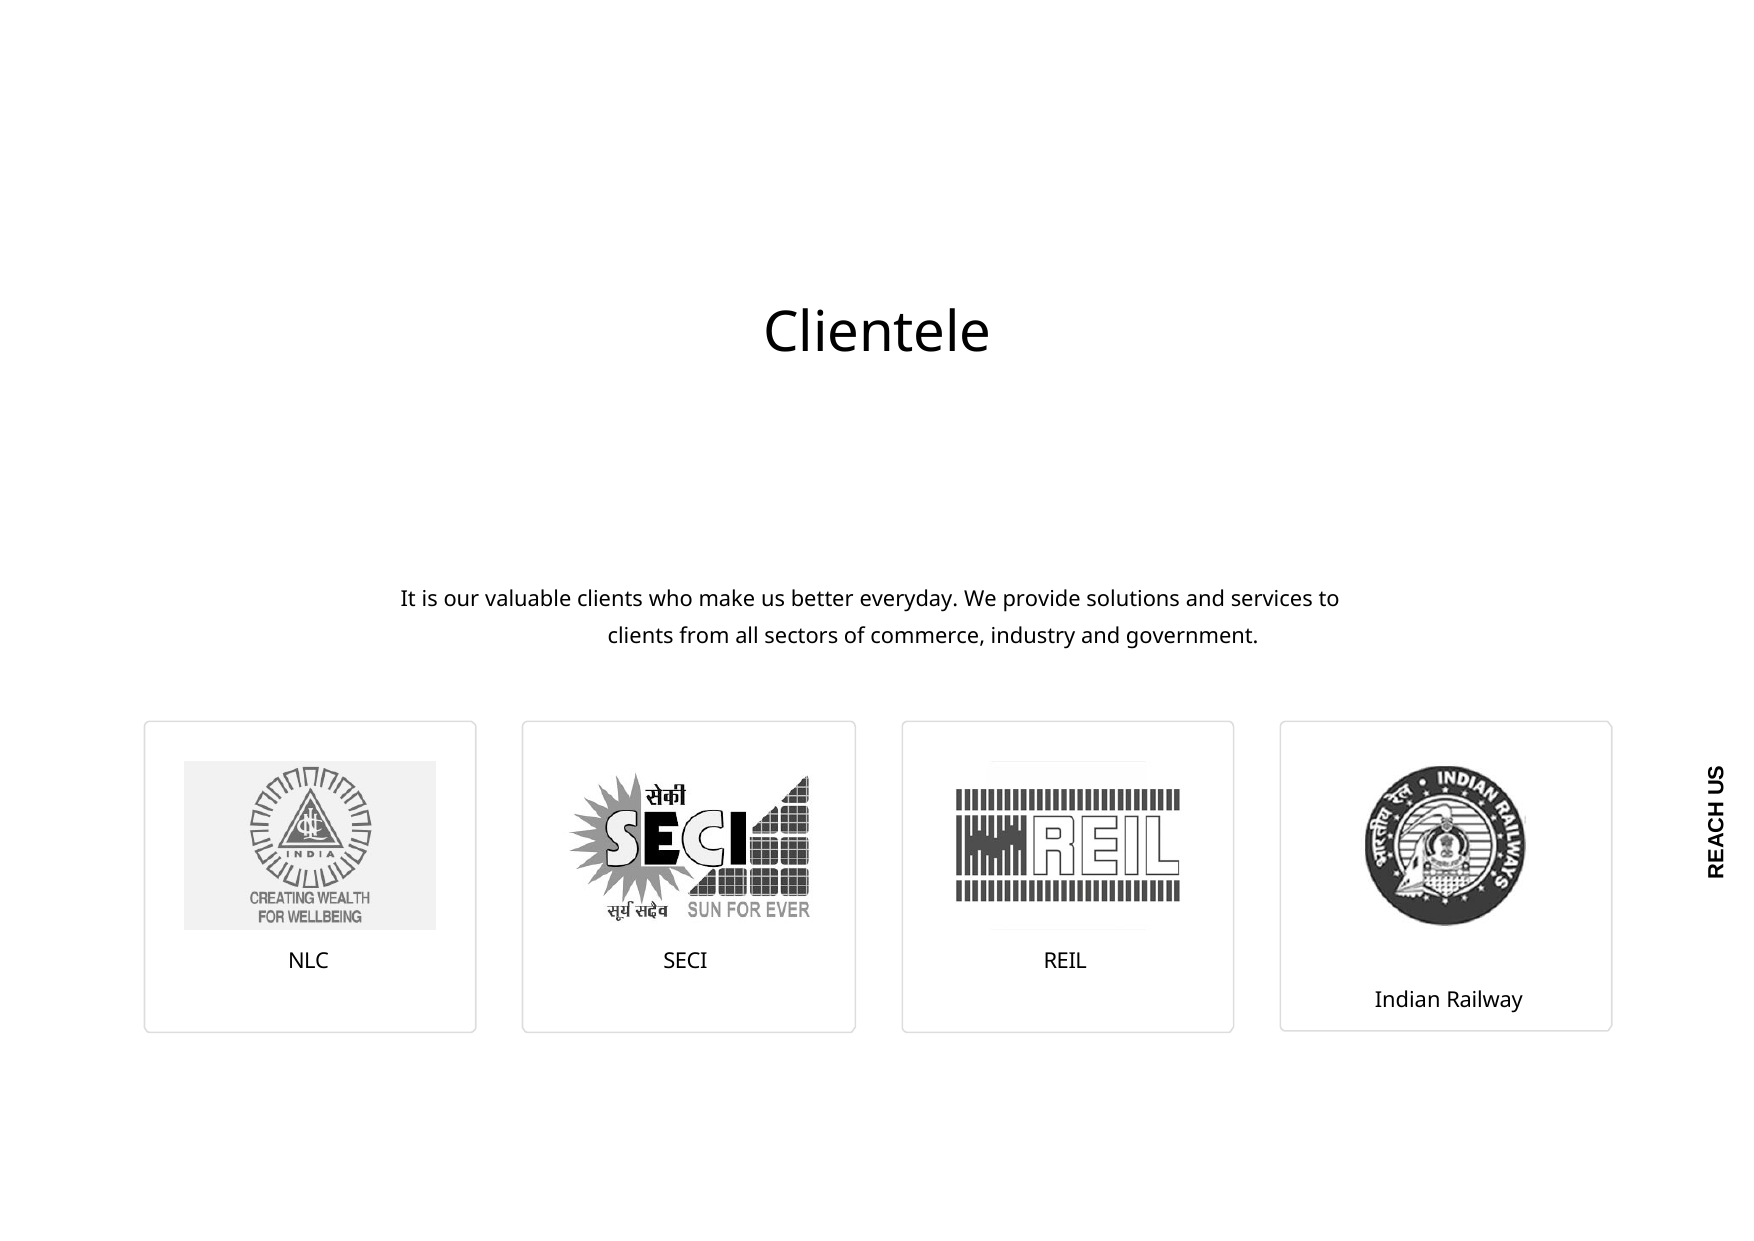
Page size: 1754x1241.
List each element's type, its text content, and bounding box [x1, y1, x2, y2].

text It is our valuable clients who make us better everyday. We provide solutions and services to clients from all sectors of commerce, industry and government. [400, 583, 1354, 650]
subtitle Clientele [88, 291, 1666, 368]
picture [955, 761, 1184, 930]
picture [563, 768, 813, 923]
picture [184, 761, 436, 930]
picture [1360, 761, 1529, 929]
